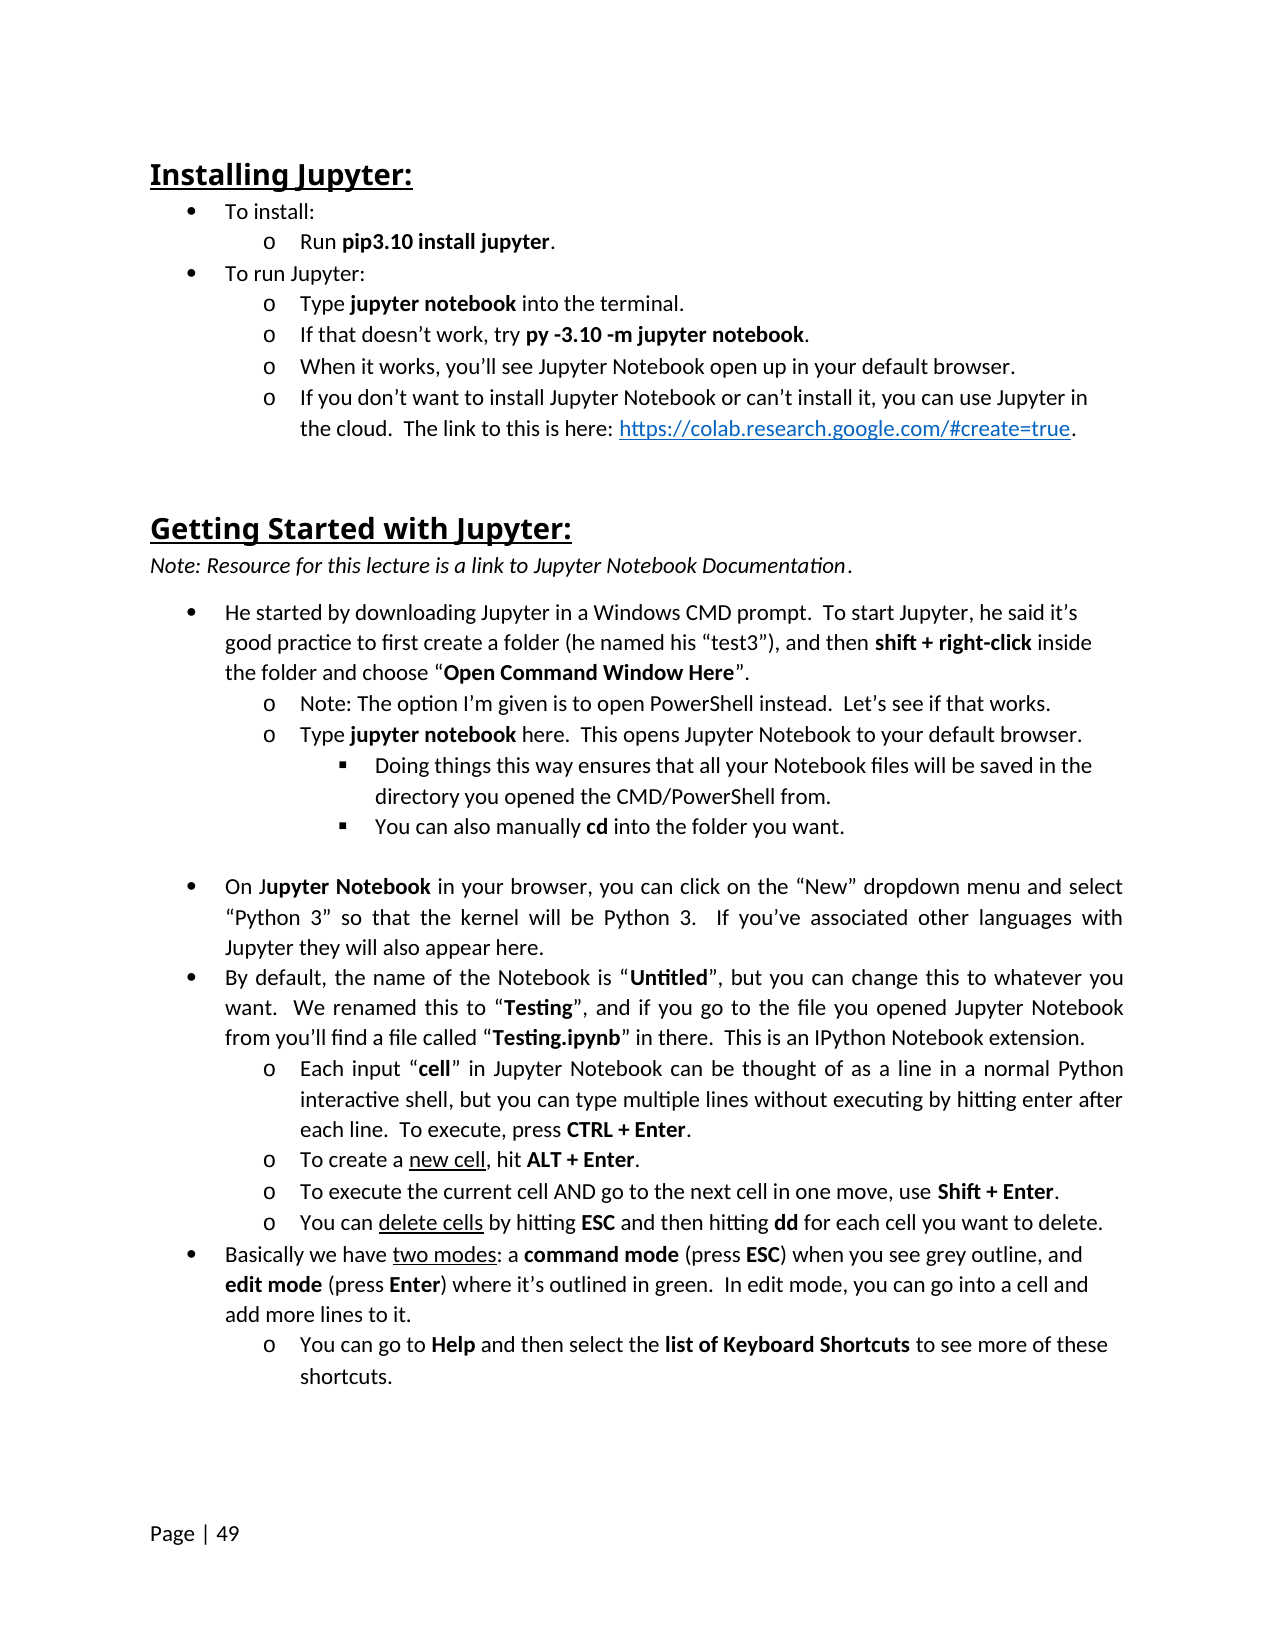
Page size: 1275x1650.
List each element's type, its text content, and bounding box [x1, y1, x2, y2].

list By default, the name of the Notebook is “Untitled”, but you can change this to whatever you want. We renamed this to “Testing”, and if you go to the file you opened Jupyter Notebook from you’ll find a file called “Testing.ipynb” in there. This is an IPython Notebook extension. [187, 963, 1125, 1051]
list To create a new cell, hit ALT + Enter. [262, 1145, 1125, 1174]
list To execute the current cell AND go to the next cell in one move, use Shift + Enter. [262, 1177, 1125, 1206]
list On Jupyter Notebook in your browser, you can click on the “New” dropdown menu and select “Python 3” so that the kernel will be Python 3. If you’ve associated other languages with Jupyter they will also appear here. [187, 872, 1125, 961]
list Basically we have two modes: a command mode (press ESC) when you see grey outline, and edit mode (press Enter) where it’s outlined in green. In edit mode, you can go into a cell and add more lines to it. [187, 1240, 1125, 1328]
list Run pip3.10 install jupyter. [262, 227, 1125, 256]
list Note: The option I’m given is to open PowerShell instead. Let’s see if that works. [262, 689, 1125, 718]
list Each input “cell” in Jupyter Notebook can be thought of as a line in a normal Python interactive shell, but you can type multiple lines without executing by hitting enter after each line. To execute, press CTRL + Enter. [262, 1054, 1125, 1143]
list When it works, you’ll see Jupyter Notebook open up in your default browser. [262, 352, 1125, 381]
list If you don’t want to install Jupyter Notebook or can’t install it, you can use Jupyter in the cloud. The link to this is here: https://colab.research.google.com/#create=true. [262, 383, 1125, 443]
list Doing things this way ensures that all your Notebook files will be saved in the directory you opened the CMD/PowerShell from. [337, 752, 1125, 810]
list To install: [187, 197, 1125, 225]
list He started by downloading Jupyter in a Windows CMD prompt. To start Jupyter, he said it’s good practice to first create a folder (he named his “test3”), and then shift + right-click inside the folder and choose “Open Command Window Here”. [187, 598, 1125, 686]
list If that doesn’t work, try py -3.10 -m jupyter notebook. [262, 320, 1125, 349]
list You can delete cells by hitting ESC and then hitting dd for each cell you want to delete. [262, 1208, 1125, 1237]
subtitle Installing Jupyter: [150, 154, 1125, 194]
list Type jupyter notebook here. This opens Jupyter Notebook to your default browser. [262, 720, 1125, 749]
text Note: Resource for this lecture is a link to Jupyter Notebook Documentation. [150, 551, 1125, 579]
list You can also manually cd into the folder you want. [337, 812, 1125, 840]
list You can go to Help and then select the list of Keyboard Shortcuts to see more of these shortcuts. [262, 1330, 1125, 1390]
list Type jupyter notebook into the terminal. [262, 289, 1125, 318]
subtitle Getting Started with Jupyter: [150, 508, 1125, 548]
list To run Jupyter: [187, 259, 1125, 287]
